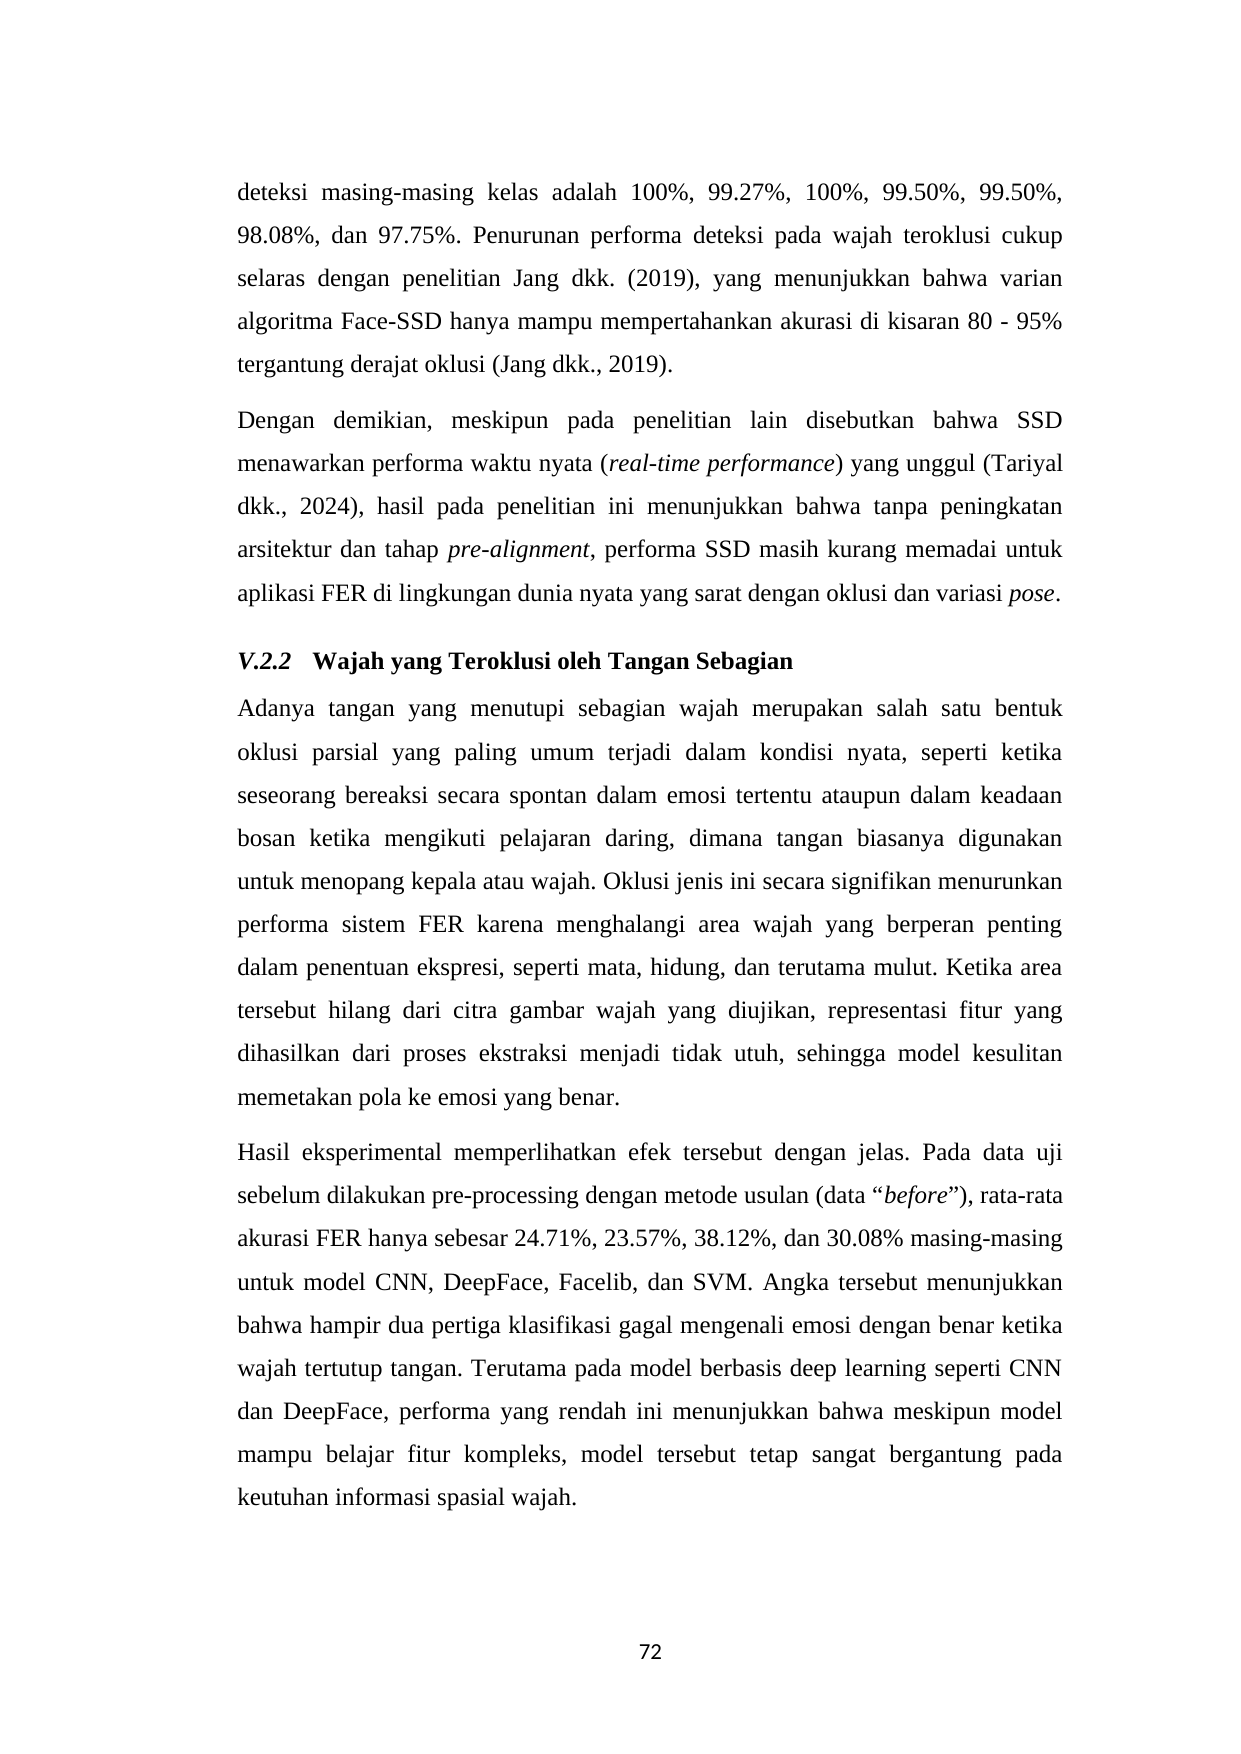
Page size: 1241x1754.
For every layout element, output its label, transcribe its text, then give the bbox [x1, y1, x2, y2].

list Wajah yang Teroklusi oleh Tangan Sebagian [237, 646, 1063, 674]
text Adanya tangan yang menutupi sebagian wajah merupakan salah satu bentuk oklusi parsial yang paling umum terjadi dalam kondisi nyata, seperti ketika seseorang bereaksi secara spontan dalam emosi tertentu ataupun dalam keadaan bosan ketika mengikuti pelajaran daring, dimana tangan biasanya digunakan untuk menopang kepala atau wajah. Oklusi jenis ini secara signifikan menurunkan performa sistem FER karena menghalangi area wajah yang berperan penting dalam penentuan ekspresi, seperti mata, hidung, dan terutama mulut. Ketika area tersebut hilang dari citra gambar wajah yang diujikan, representasi fitur yang dihasilkan dari proses ekstraksi menjadi tidak utuh, sehingga model kesulitan memetakan pola ke emosi yang benar. [237, 693, 1063, 1110]
text Dengan demikian, meskipun pada penelitian lain disebutkan bahwa SSD menawarkan performa waktu nyata (real-time performance) yang unggul (Tariyal dkk., 2024), hasil pada penelitian ini menunjukkan bahwa tanpa peningkatan arsitektur dan tahap pre-alignment, performa SSD masih kurang memadai untuk aplikasi FER di lingkungan dunia nyata yang sarat dengan oklusi dan variasi pose. [237, 405, 1063, 606]
text Hasil eksperimental memperlihatkan efek tersebut dengan jelas. Pada data uji sebelum dilakukan pre-processing dengan metode usulan (data “before”), rata-rata akurasi FER hanya sebesar 24.71%, 23.57%, 38.12%, dan 30.08% masing-masing untuk model CNN, DeepFace, Facelib, dan SVM. Angka tersebut menunjukkan bahwa hampir dua pertiga klasifikasi gagal mengenali emosi dengan benar ketika wajah tertutup tangan. Terutama pada model berbasis deep learning seperti CNN dan DeepFace, performa yang rendah ini menunjukkan bahwa meskipun model mampu belajar fitur kompleks, model tersebut tetap sangat bergantung pada keutuhan informasi spasial wajah. [237, 1137, 1063, 1511]
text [237, 177, 1063, 378]
